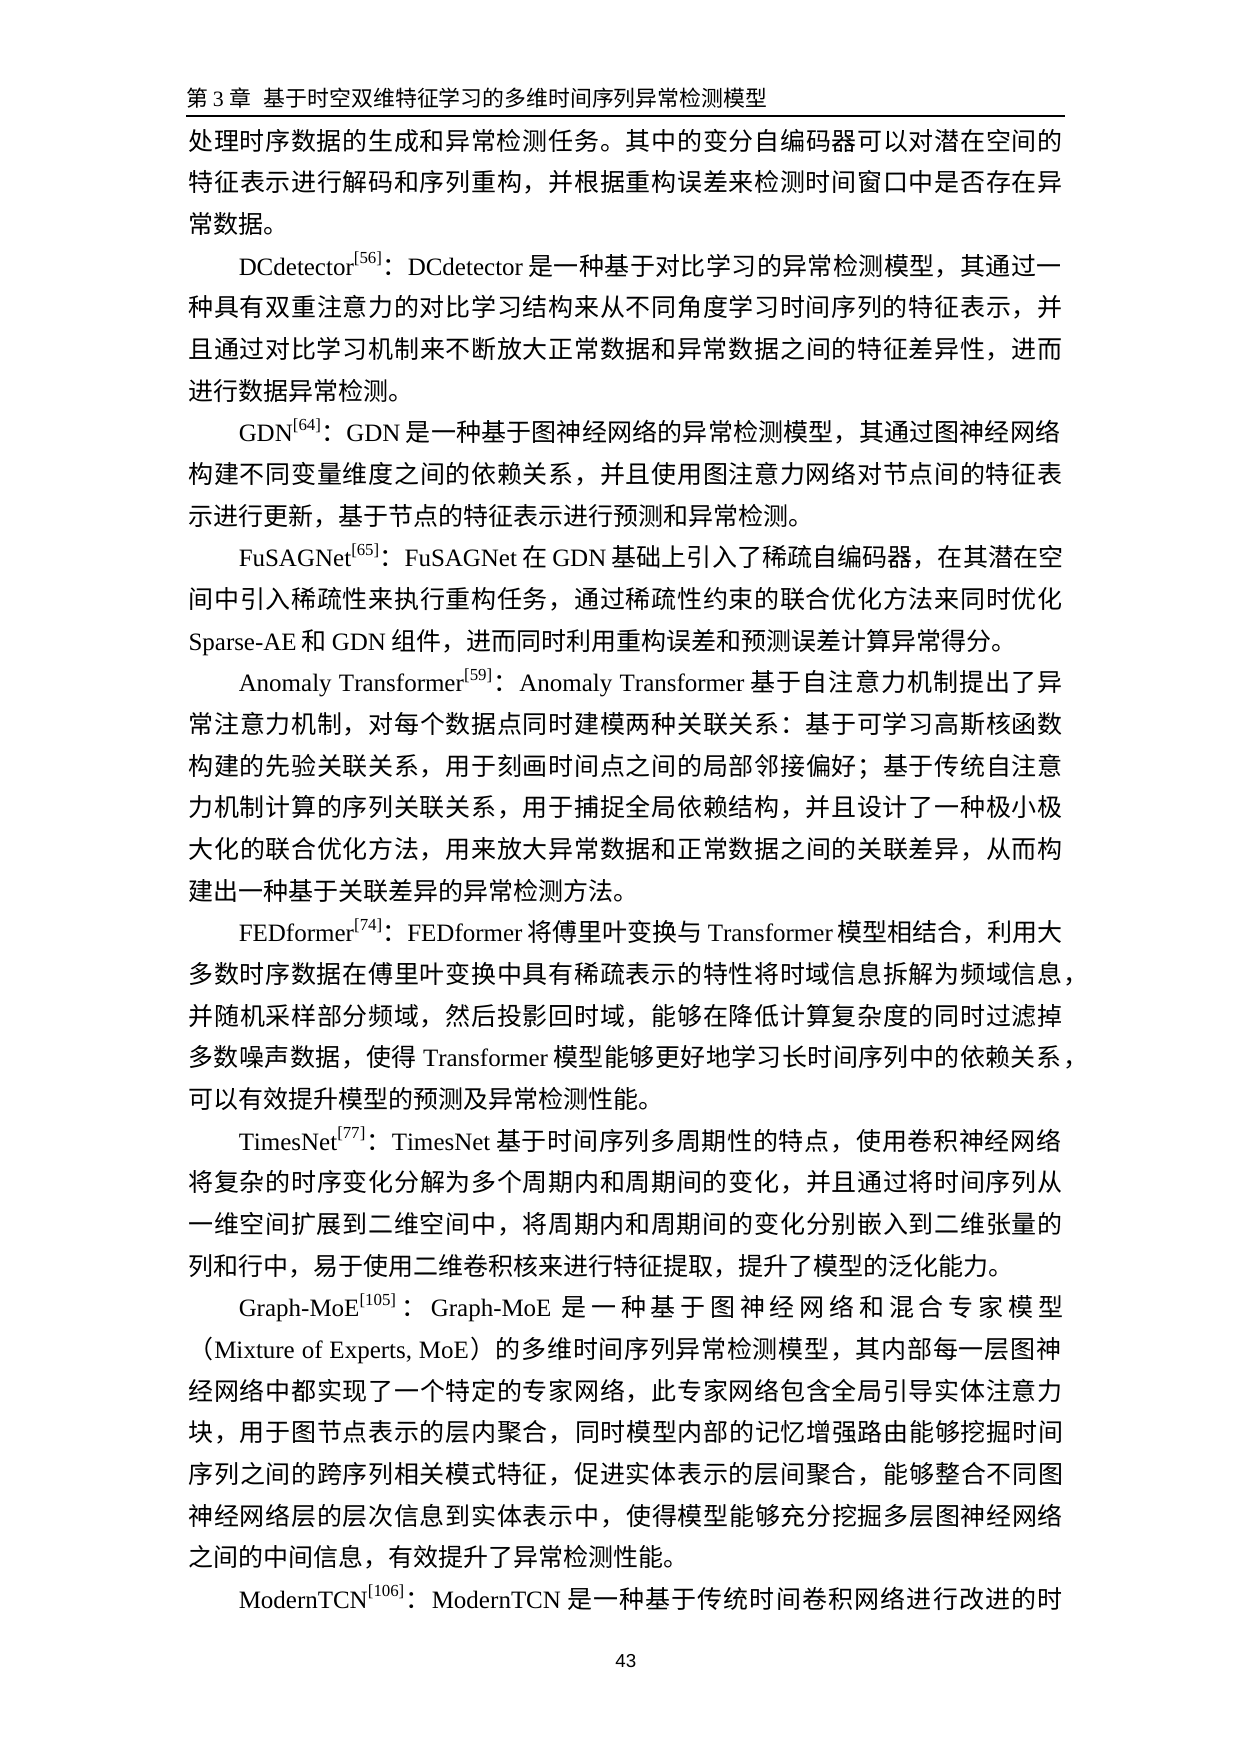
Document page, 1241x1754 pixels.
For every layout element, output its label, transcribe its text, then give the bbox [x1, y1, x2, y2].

text GDN[64]：GDN是一种基于图神经网络的异常检测模型，其通过图神经网络构建不同变量维度之间的依赖关系，并且使用图注意力网络对节点间的特征表示进行更新，基于节点的特征表示进行预测和异常检测。 [188, 408, 1063, 533]
text DCdetector[56]：DCdetector是一种基于对比学习的异常检测模型，其通过一种具有双重注意力的对比学习结构来从不同角度学习时间序列的特征表示，并且通过对比学习机制来不断放大正常数据和异常数据之间的特征差异性，进而进行数据异常检测。 [188, 242, 1063, 408]
text FuSAGNet[65]：FuSAGNet在GDN基础上引入了稀疏自编码器，在其潜在空间中引入稀疏性来执行重构任务，通过稀疏性约束的联合优化方法来同时优化Sparse-AE和GDN组件，进而同时利用重构误差和预测误差计算异常得分。 [188, 533, 1063, 658]
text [188, 117, 1063, 242]
text Anomaly Transformer[59]：Anomaly Transformer基于自注意力机制提出了异常注意力机制，对每个数据点同时建模两种关联关系：基于可学习高斯核函数构建的先验关联关系，用于刻画时间点之间的局部邻接偏好；基于传统自注意力机制计算的序列关联关系，用于捕捉全局依赖结构，并且设计了一种极小极大化的联合优化方法，用来放大异常数据和正常数据之间的关联差异，从而构建出一种基于关联差异的异常检测方法。 [188, 658, 1063, 908]
text TimesNet[77]：TimesNet基于时间序列多周期性的特点，使用卷积神经网络将复杂的时序变化分解为多个周期内和周期间的变化，并且通过将时间序列从一维空间扩展到二维空间中，将周期内和周期间的变化分别嵌入到二维张量的列和行中，易于使用二维卷积核来进行特征提取，提升了模型的泛化能力。 [188, 1117, 1063, 1283]
text FEDformer[74]：FEDformer将傅里叶变换与Transformer模型相结合，利用大多数时序数据在傅里叶变换中具有稀疏表示的特性将时域信息拆解为频域信息，并随机采样部分频域，然后投影回时域，能够在降低计算复杂度的同时过滤掉多数噪声数据，使得Transformer模型能够更好地学习长时间序列中的依赖关系，可以有效提升模型的预测及异常检测性能。 [188, 908, 1063, 1117]
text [188, 1575, 1063, 1617]
text Graph-MoE[105]：Graph-MoE是一种基于图神经网络和混合专家模型（Mixture of Experts, MoE）的多维时间序列异常检测模型，其内部每一层图神经网络中都实现了一个特定的专家网络，此专家网络包含全局引导实体注意力块，用于图节点表示的层内聚合，同时模型内部的记忆增强路由能够挖掘时间序列之间的跨序列相关模式特征，促进实体表示的层间聚合，能够整合不同图神经网络层的层次信息到实体表示中，使得模型能够充分挖掘多层图神经网络之间的中间信息，有效提升了异常检测性能。 [188, 1283, 1063, 1575]
